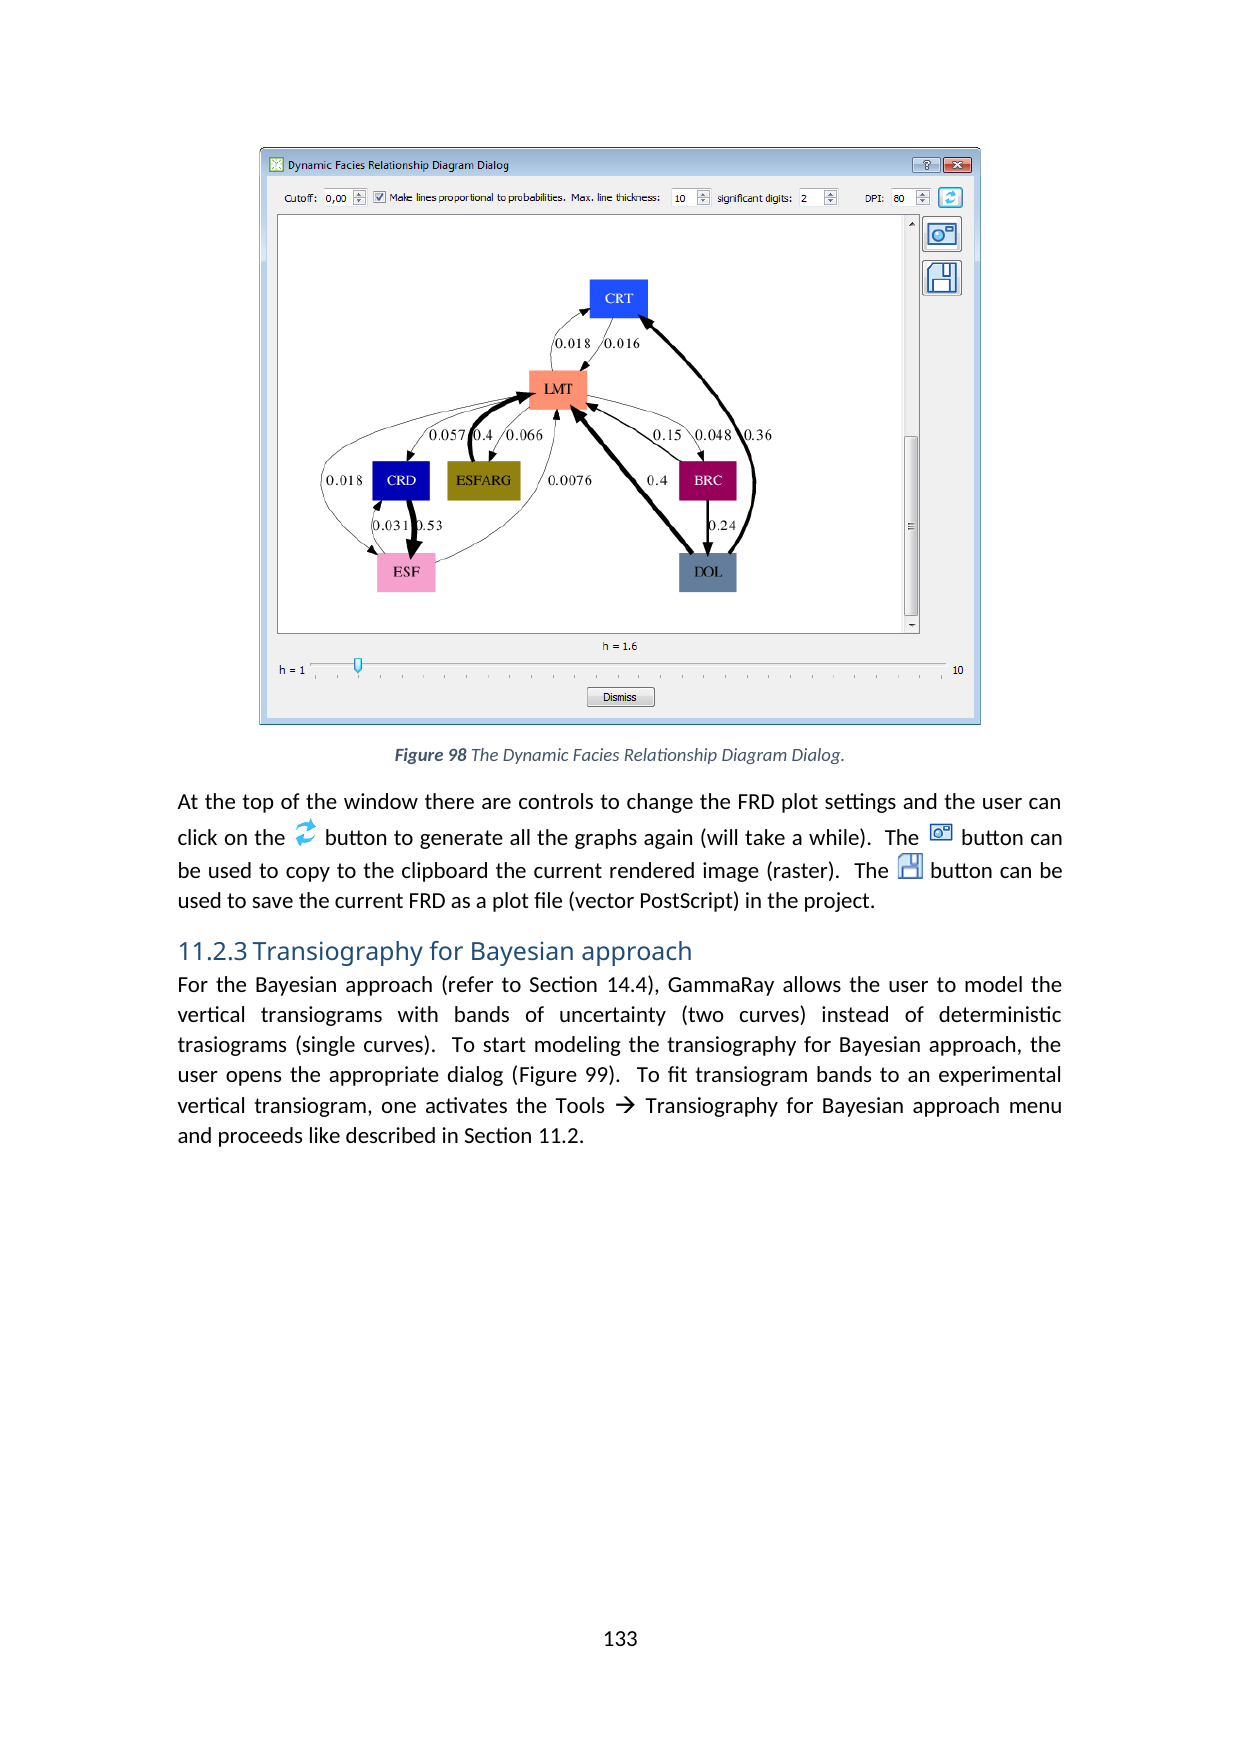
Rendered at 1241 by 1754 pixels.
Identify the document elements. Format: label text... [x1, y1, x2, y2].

picture [897, 853, 923, 879]
picture [927, 817, 955, 846]
text For the Bayesian approach (refer to Section 14.4), GammaRay allows the user to model the vertical transiograms with bands of uncertainty (two curves) instead of deterministic trasiograms (single curves). To start modeling the transiography for Bayesian approach, the user opens the appropriate dialog (Figure 99). To fit transiogram bands to an experimental vertical transiogram, one activates the Tools Transiography for Bayesian approach menu and proceeds like described in Section 11.2. [177, 970, 1063, 1149]
picture [291, 818, 319, 846]
picture [259, 147, 981, 725]
subtitle Transiography for Bayesian approach [177, 933, 1063, 967]
text At the top of the window there are controls to change the FRD plot settings and the user can click on the button to generate all the graphs again (will take a while). The button can be used to copy to the clipboard the current rendered image (raster). The button can be used to save the current FRD as a plot file (vector PostScript) in the project. [177, 787, 1063, 914]
text Figure 98 The Dynamic Facies Relationship Diagram Dialog. [177, 744, 1063, 767]
